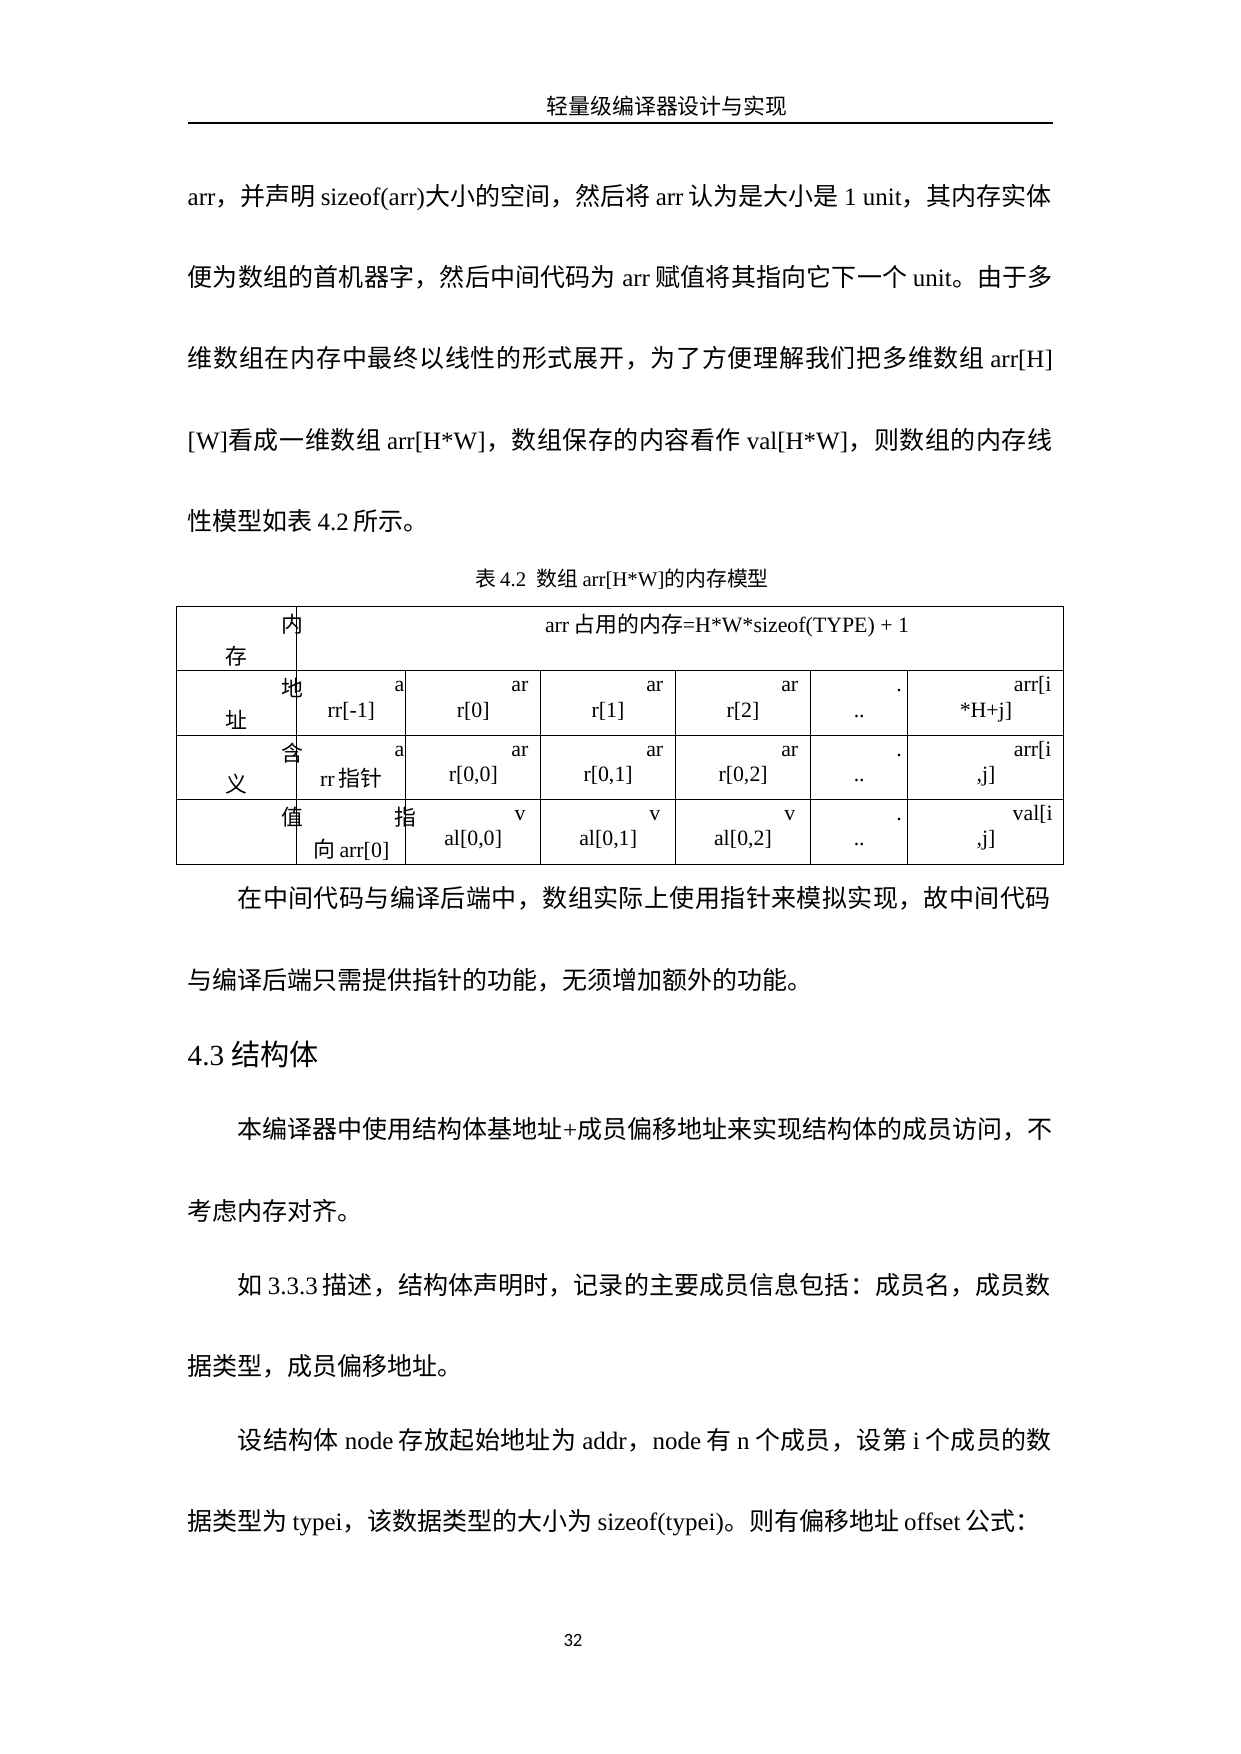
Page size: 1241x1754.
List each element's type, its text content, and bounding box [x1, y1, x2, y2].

table_cell val[i,j] [908, 800, 1063, 863]
table_cell 值 [177, 800, 296, 863]
table_cell val[0,2] [676, 800, 810, 863]
table_cell 地址 [177, 671, 296, 735]
table_cell arr指针 [297, 736, 405, 799]
table_cell 指向arr[0] [297, 800, 405, 863]
table_cell ... [811, 800, 907, 863]
text 在中间代码与编译后端中，数组实际上使用指针来模拟实现，故中间代码与编译后端只需提供指针的功能，无须增加额外的功能。 [187, 865, 1053, 1011]
table_header 内存 [177, 607, 296, 670]
table_cell arr[0,2] [676, 736, 810, 799]
text 本编译器中使用结构体基地址+成员偏移地址来实现结构体的成员访问，不考虑内存对齐。 [187, 1095, 1053, 1242]
subtitle 4.3 结构体 [187, 1020, 960, 1085]
table_cell ... [811, 736, 907, 799]
table_cell 含义 [177, 736, 296, 799]
table_cell arr[-1] [297, 671, 405, 735]
table_cell arr[0] [406, 671, 540, 735]
table_header arr占用的内存=H*W*sizeof(TYPE) + 1 [297, 607, 1063, 670]
table_cell arr[2] [676, 671, 810, 735]
table_cell val[0,1] [541, 800, 675, 863]
text 设结构体node存放起始地址为addr，node有n个成员，设第i个成员的数据类型为typei，该数据类型的大小为sizeof(typei)。则有偏移地址offset公式： [187, 1406, 1053, 1552]
table_cell ... [811, 671, 907, 735]
text 表4.2 数组arr[H*W]的内存模型 [187, 561, 1053, 593]
table_cell arr[0,0] [406, 736, 540, 799]
table_cell arr[1] [541, 671, 675, 735]
table_cell val[0,0] [406, 800, 540, 863]
table_cell arr[i,j] [908, 736, 1063, 799]
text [187, 162, 1053, 552]
text 如3.3.3描述，结构体声明时，记录的主要成员信息包括：成员名，成员数据类型，成员偏移地址。 [187, 1251, 1053, 1397]
table_cell arr[i*H+j] [908, 671, 1063, 735]
table_cell arr[0,1] [541, 736, 675, 799]
